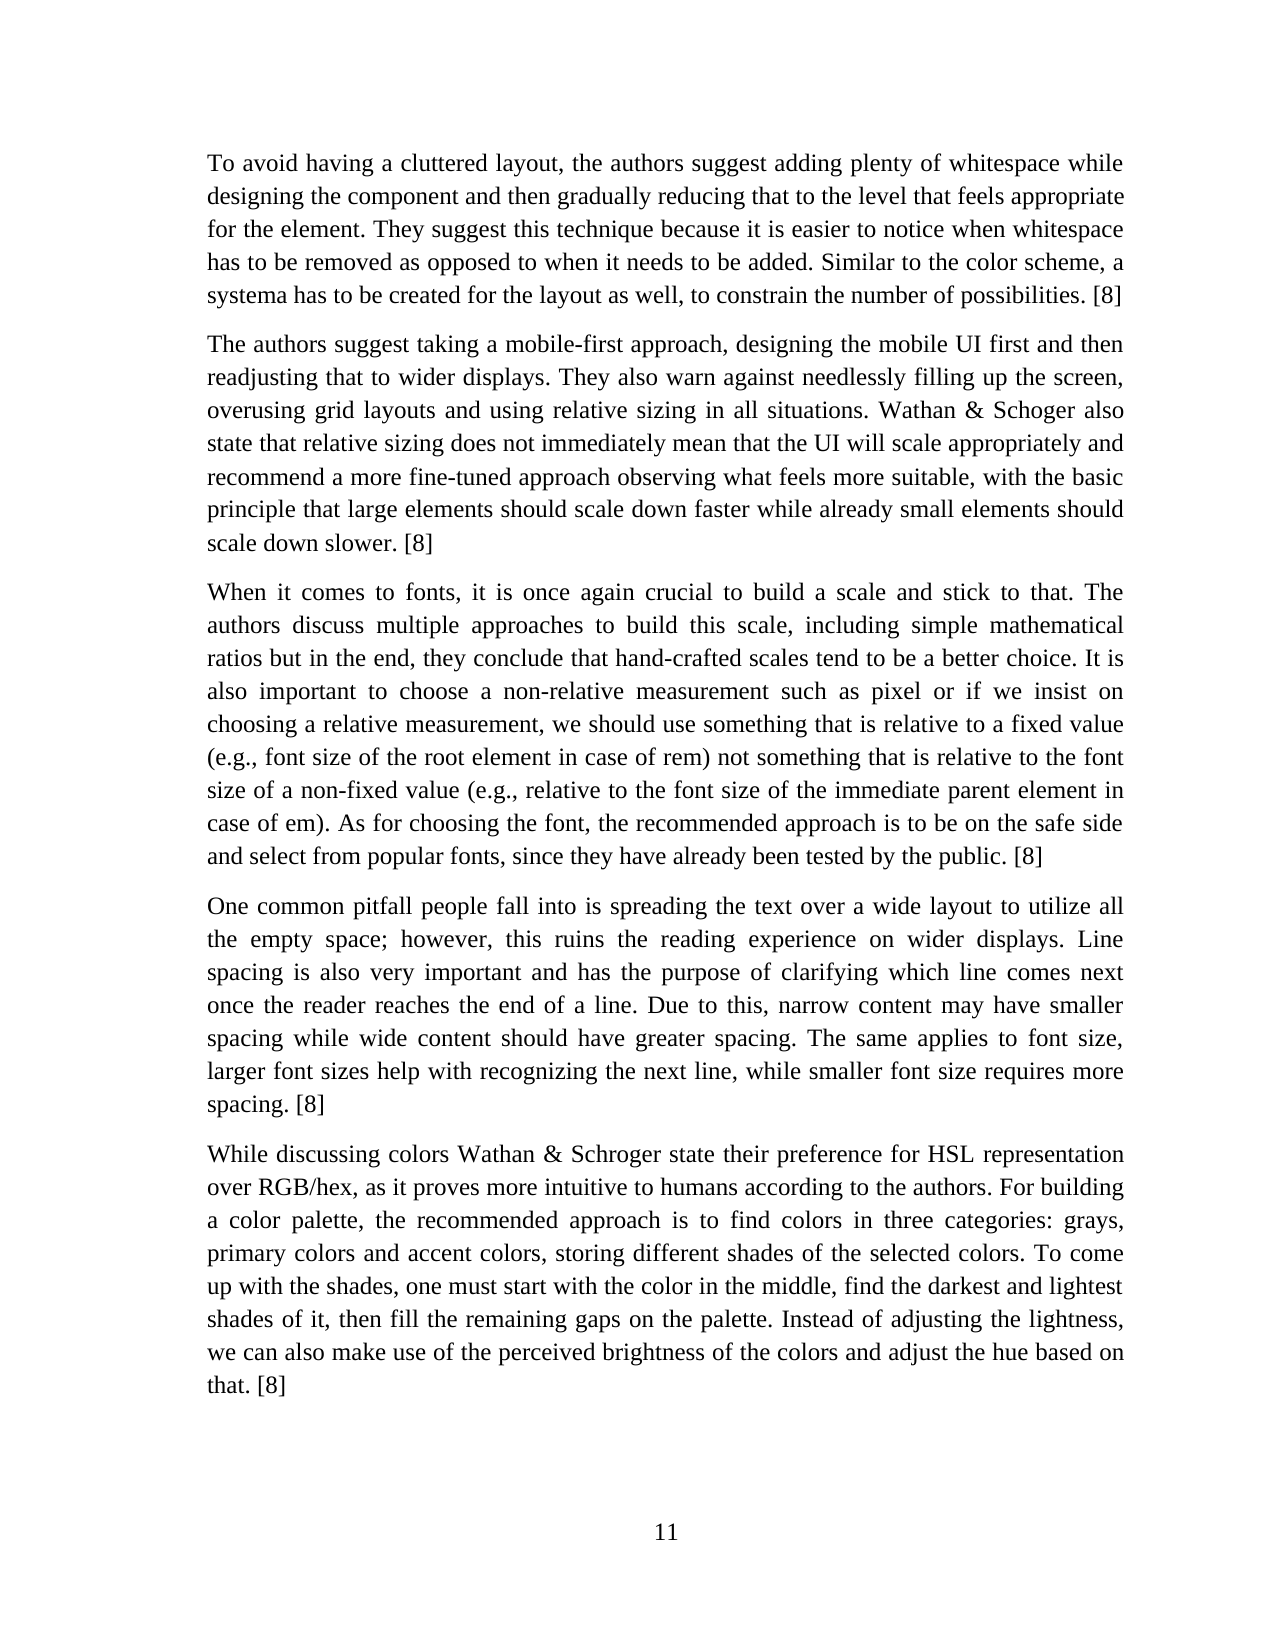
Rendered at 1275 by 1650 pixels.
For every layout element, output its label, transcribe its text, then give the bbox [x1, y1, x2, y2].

text While discussing colors Wathan & Schroger state their preference for HSL representation over RGB/hex, as it proves more intuitive to humans according to the authors. For building a color palette, the recommended approach is to find colors in three categories: grays, primary colors and accent colors, storing different shades of the selected colors. To come up with the shades, one must start with the color in the middle, find the darkest and lightest shades of it, then fill the remaining gaps on the palette. Instead of adjusting the lightness, we can also make use of the perceived brightness of the colors and adjust the hue based on that. [207, 1139, 1125, 1399]
text To avoid having a cluttered layout, the authors suggest adding plenty of whitespace while designing the component and then gradually reducing that to the level that feels appropriate for the element. They suggest this technique because it is easier to notice when whitespace has to be removed as opposed to when it needs to be added. Similar to the color scheme, a systema has to be created for the layout as well, to constrain the number of possibilities. [207, 148, 1125, 308]
text The authors suggest taking a mobile-first approach, designing the mobile UI first and then readjusting that to wider displays. They also warn against needlessly filling up the screen, overusing grid layouts and using relative sizing in all situations. Wathan & Schoger also state that relative sizing does not immediately mean that the UI will scale appropriately and recommend a more fine-tuned approach observing what feels more suitable, with the basic principle that large elements should scale down faster while already small elements should scale down slower. [207, 329, 1125, 556]
text One common pitfall people fall into is spreading the text over a wide layout to utilize all the empty space; however, this ruins the reading experience on wider displays. Line spacing is also very important and has the purpose of clarifying which line comes next once the reader reaches the end of a line. Due to this, narrow content may have smaller spacing while wide content should have greater spacing. The same applies to font size, larger font sizes help with recognizing the next line, while smaller font size requires more spacing. [207, 891, 1125, 1118]
text When it comes to fonts, it is once again crucial to build a scale and stick to that. The authors discuss multiple approaches to build this scale, including simple mathematical ratios but in the end, they conclude that hand-crafted scales tend to be a better choice. It is also important to choose a non-relative measurement such as pixel or if we insist on choosing a relative measurement, we should use something that is relative to a fixed value (e.g., font size of the root element in case of rem) not something that is relative to the font size of a non-fixed value (e.g., relative to the font size of the immediate parent element in case of em). As for choosing the font, the recommended approach is to be on the safe side and select from popular fonts, since they have already been tested by the public. [207, 577, 1125, 870]
